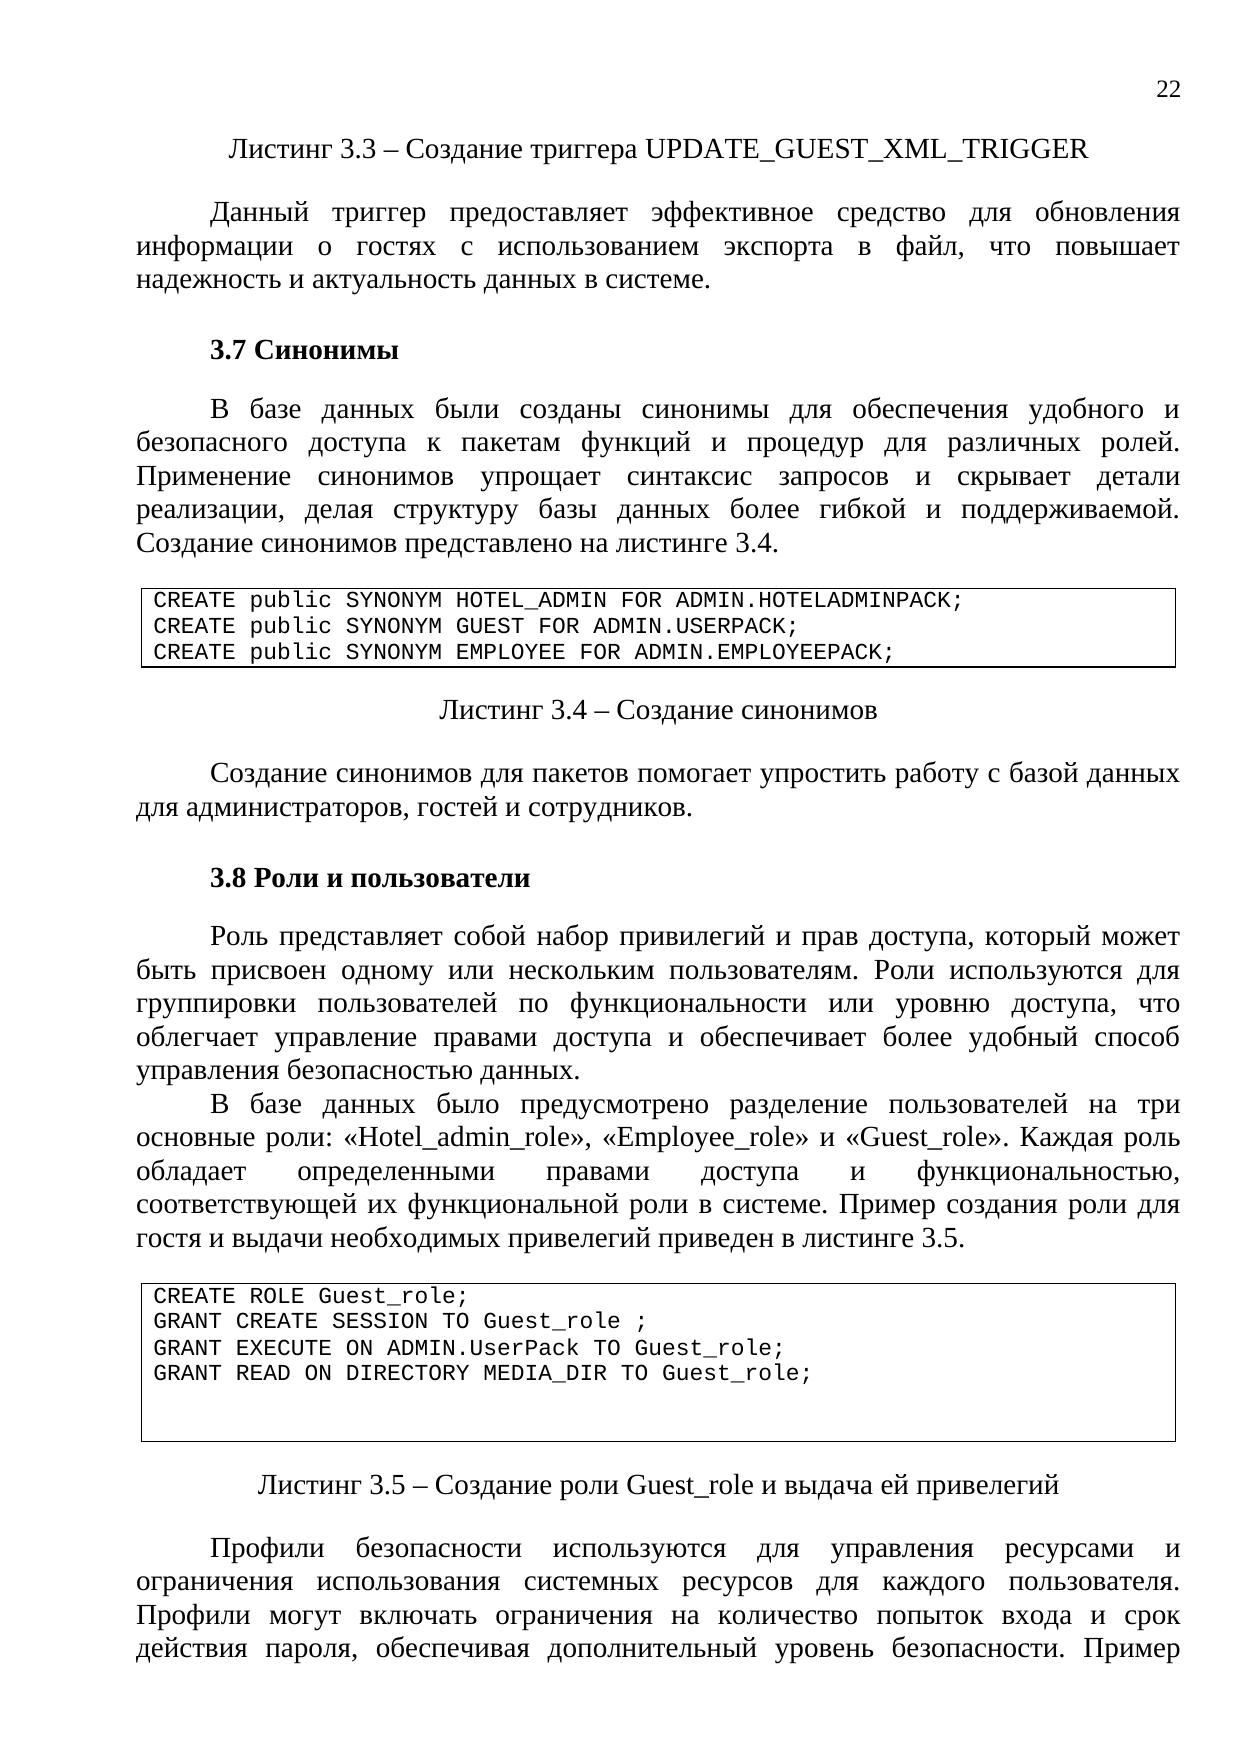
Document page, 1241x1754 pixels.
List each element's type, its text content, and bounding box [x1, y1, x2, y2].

text Листинг 3.4 – Создание синонимов [136, 692, 1181, 726]
text Данный триггер предоставляет эффективное средство для обновления информации о гостях с использованием экспорта в файл, что повышает надежность и актуальность данных в системе. [136, 194, 1181, 295]
text В базе данных были созданы синонимы для обеспечения удобного и безопасного доступа к пакетам функций и процедур для различных ролей. Применение синонимов упрощает синтаксис запросов и скрывает детали реализации, делая структуру базы данных более гибкой и поддерживаемой. Создание синонимов представлено на листинге 3.4. [136, 391, 1181, 558]
text Создание синонимов для пакетов помогает упростить работу с базой данных для администраторов, гостей и сотрудников. [136, 755, 1181, 822]
text Листинг 3.3 – Создание триггера UPDATE_GUEST_XML_TRIGGER [136, 131, 1181, 165]
text Листинг 3.5 – Создание роли Guest_role и выдача ей привелегий [136, 1467, 1181, 1501]
text 3.8 Роли и пользователи [136, 860, 1181, 893]
table_header CREATE ROLE Guest_role; GRANT CREATE SESSION TO Guest_role ; GRANT EXECUTE ON ADMIN.UserPack TO Guest_role; GRANT READ ON DIRECTORY MEDIA_DIR TO Guest_role; [142, 1284, 1175, 1441]
text В базе данных было предусмотрено разделение пользователей на три основные роли: «Hotel_admin_role», «Employee_role» и «Guest_role». Каждая роль обладает определенными правами доступа и функциональностью, соответствующей их функциональной роли в системе. Пример создания роли для гостя и выдачи необходимых привелегий приведен в листинге 3.5. [136, 1086, 1181, 1254]
text Роль представляет собой набор привилегий и прав доступа, который может быть присвоен одному или нескольким пользователям. Роли используются для группировки пользователей по функциональности или уровню доступа, что облегчает управление правами доступа и обеспечивает более удобный способ управления безопасностью данных. [136, 918, 1181, 1086]
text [136, 1530, 1181, 1664]
table_header CREATE public SYNONYM HOTEL_ADMIN FOR ADMIN.HOTELADMINPACK; CREATE public SYNONYM GUEST FOR ADMIN.USERPACK; CREATE public SYNONYM EMPLOYEE FOR ADMIN.EMPLOYEEPACK; [142, 589, 1175, 666]
text 3.7 Синонимы [136, 332, 1181, 366]
